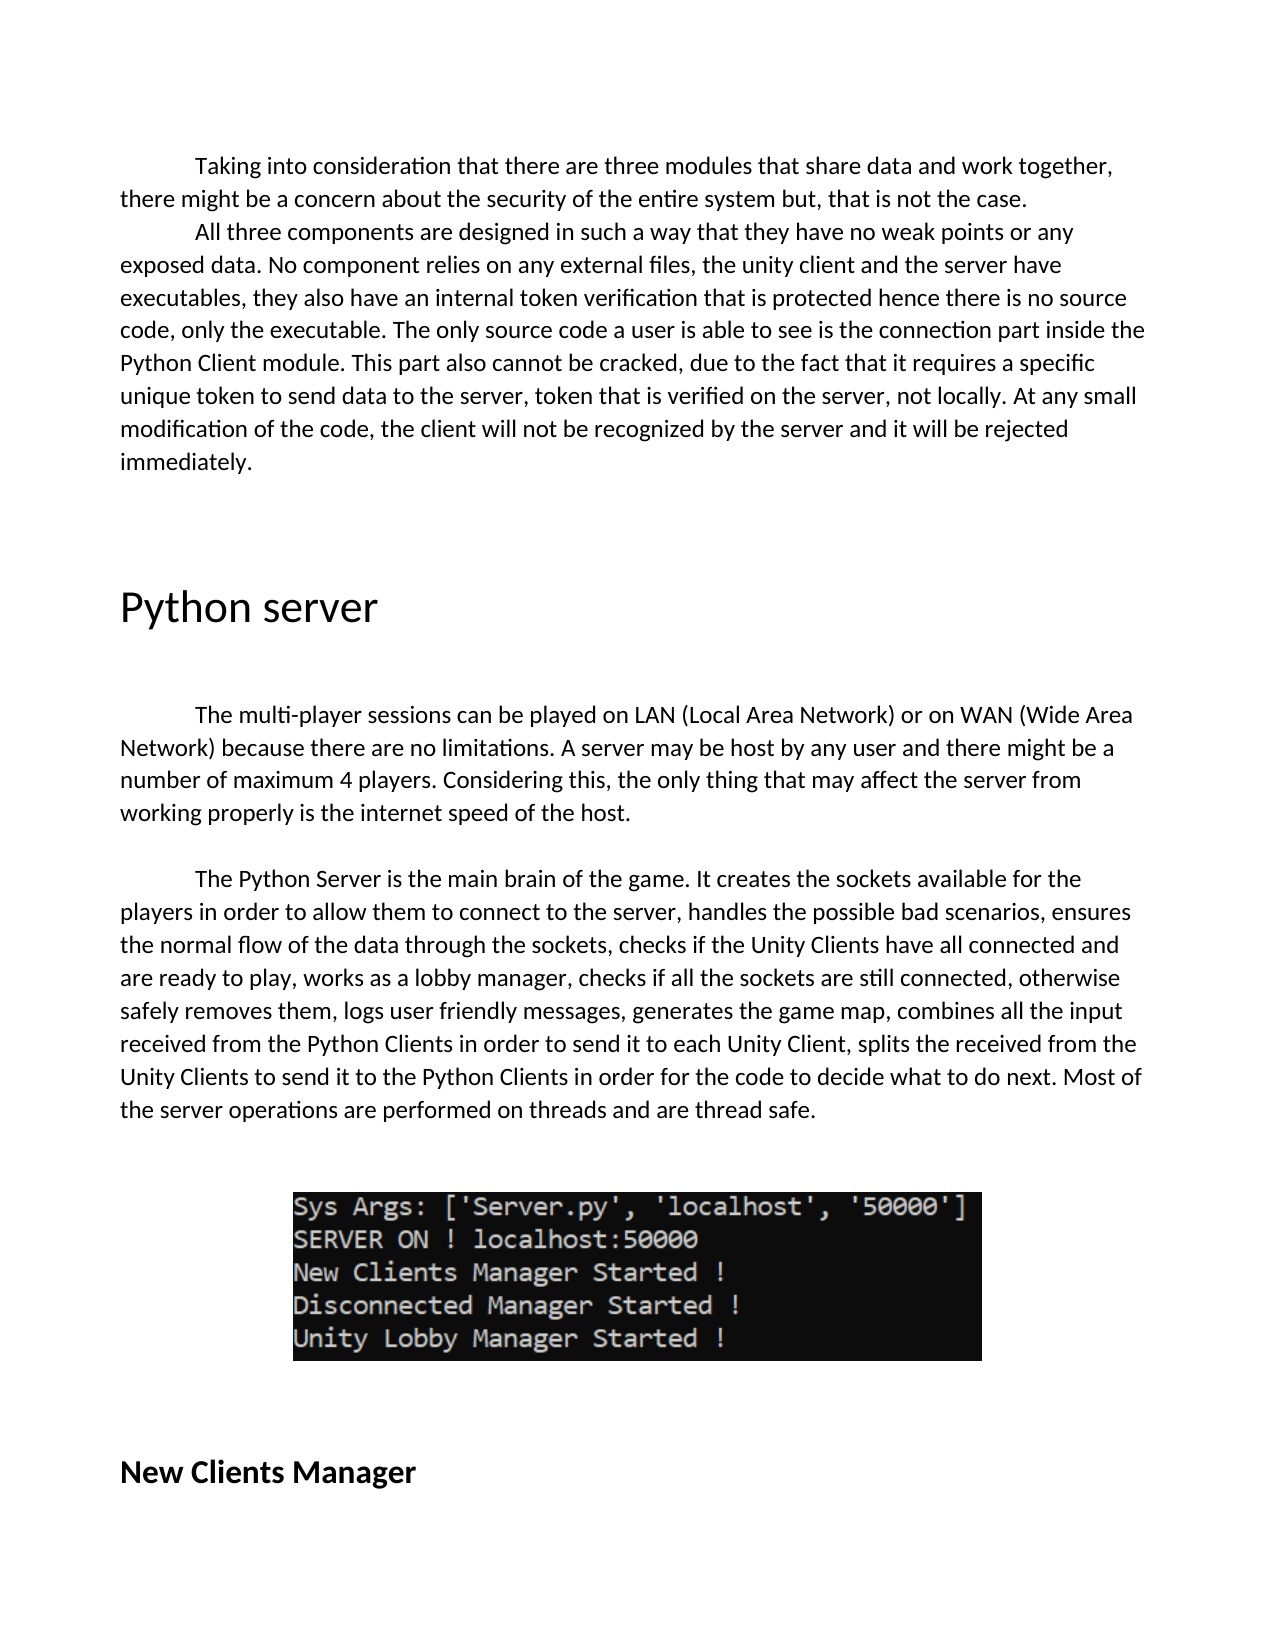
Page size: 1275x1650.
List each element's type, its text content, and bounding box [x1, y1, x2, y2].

text All three components are designed in such a way that they have no weak points or any exposed data. No component relies on any external files, the unity client and the server have executables, they also have an internal token verification that is protected hence there is no source code, only the executable. The only source code a user is able to see is the connection part inside the Python Client module. This part also cannot be cracked, due to the fact that it requires a specific unique token to send data to the server, token that is verified on the server, not locally. At any small modification of the code, the client will not be recognized by the server and it will be rejected immediately. [120, 216, 1155, 477]
text Python server [120, 578, 1155, 634]
text The Python Server is the main brain of the game. It creates the sockets available for the players in order to allow them to connect to the server, handles the possible bad scenarios, ensures the normal flow of the data through the sockets, checks if the Unity Clients have all connected and are ready to play, works as a lobby manager, checks if all the sockets are still connected, otherwise safely removes them, logs user friendly messages, generates the game map, combines all the input received from the Python Clients in order to send it to each Unity Client, splits the received from the Unity Clients to send it to the Python Clients in order for the code to decide what to do next. Most of the server operations are performed on threads and are thread safe. [120, 863, 1155, 1124]
text Taking into consideration that there are three modules that share data and work together, there might be a concern about the security of the entire system but, that is not the case. [120, 150, 1155, 213]
text The multi-player sessions can be played on LAN (Local Area Network) or on WAN (Wide Area Network) because there are no limitations. A server may be host by any user and there might be a number of maximum 4 players. Considering this, the only thing that may affect the server from working properly is the internet speed of the host. [120, 699, 1155, 828]
picture [293, 1192, 982, 1361]
text New Clients Manager [120, 1451, 1155, 1492]
